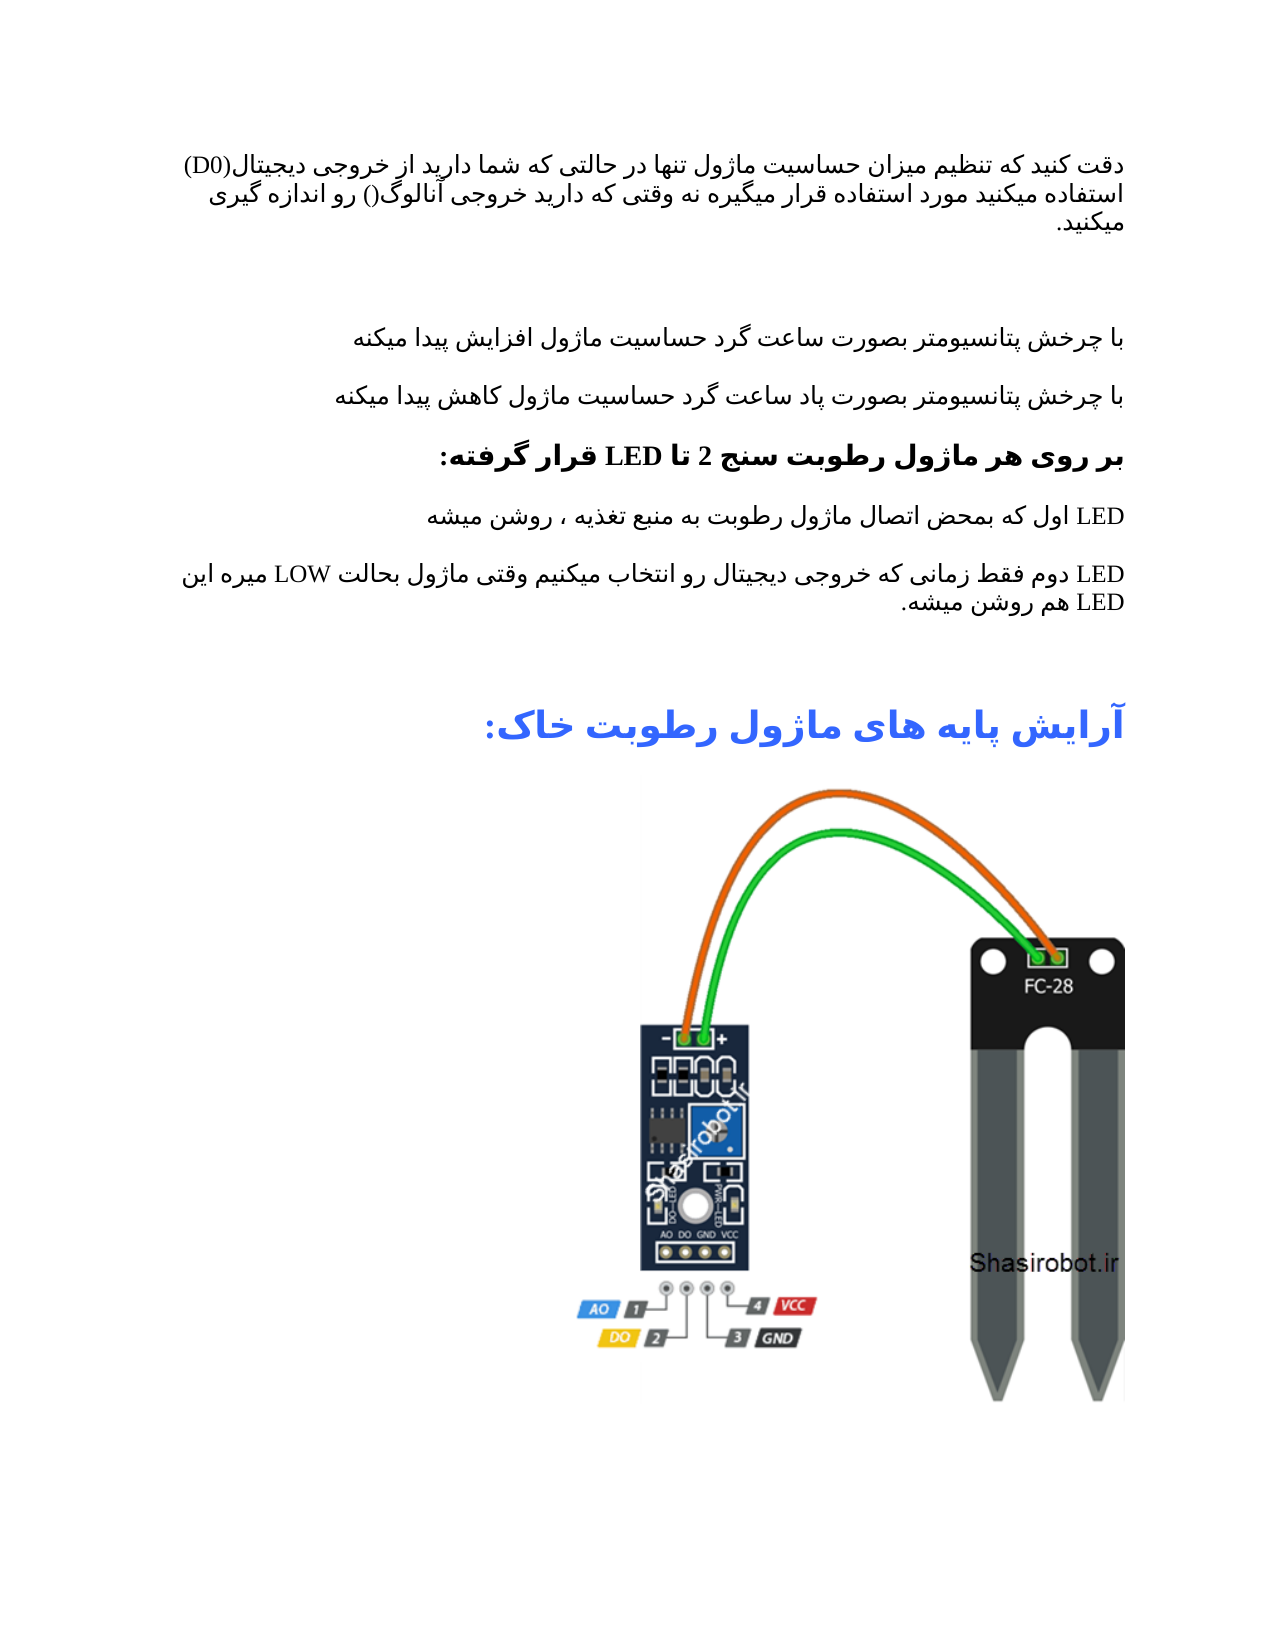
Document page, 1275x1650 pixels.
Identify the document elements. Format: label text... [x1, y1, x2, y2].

text دقت کنید که تنظیم میزان حساسیت ماژول تنها در حالتی که شما دارید از خروجی دیجیتال(D0) استفاده میکنید مورد استفاده قرار میگیره نه وقتی که دارید خروجی آنالوگ() رو اندازه گیری میکنید. [150, 150, 1125, 236]
text LED دوم فقط زمانی که خروجی دیجیتال رو انتخاب میکنیم وقتی ماژول بحالت LOW میره این LED هم روشن میشه. [150, 559, 1125, 616]
text LED اول که بمحض اتصال ماژول رطوبت به منبع تغذیه ، روشن میشه [150, 501, 1125, 529]
text با چرخش پتانسیومتر بصورت پاد ساعت گرد حساسیت ماژول کاهش پیدا میکنه [150, 381, 1125, 410]
text با چرخش پتانسیومتر بصورت ساعت گرد حساسیت ماژول افزایش پیدا میکنه [150, 323, 1125, 352]
picture [506, 775, 1125, 1404]
subtitle بر روی هر ماژول رطوبت سنج 2 تا LED قرار گرفته: [150, 439, 1125, 472]
subtitle آرایش پایه های ماژول رطوبت خاک: [150, 703, 1125, 746]
